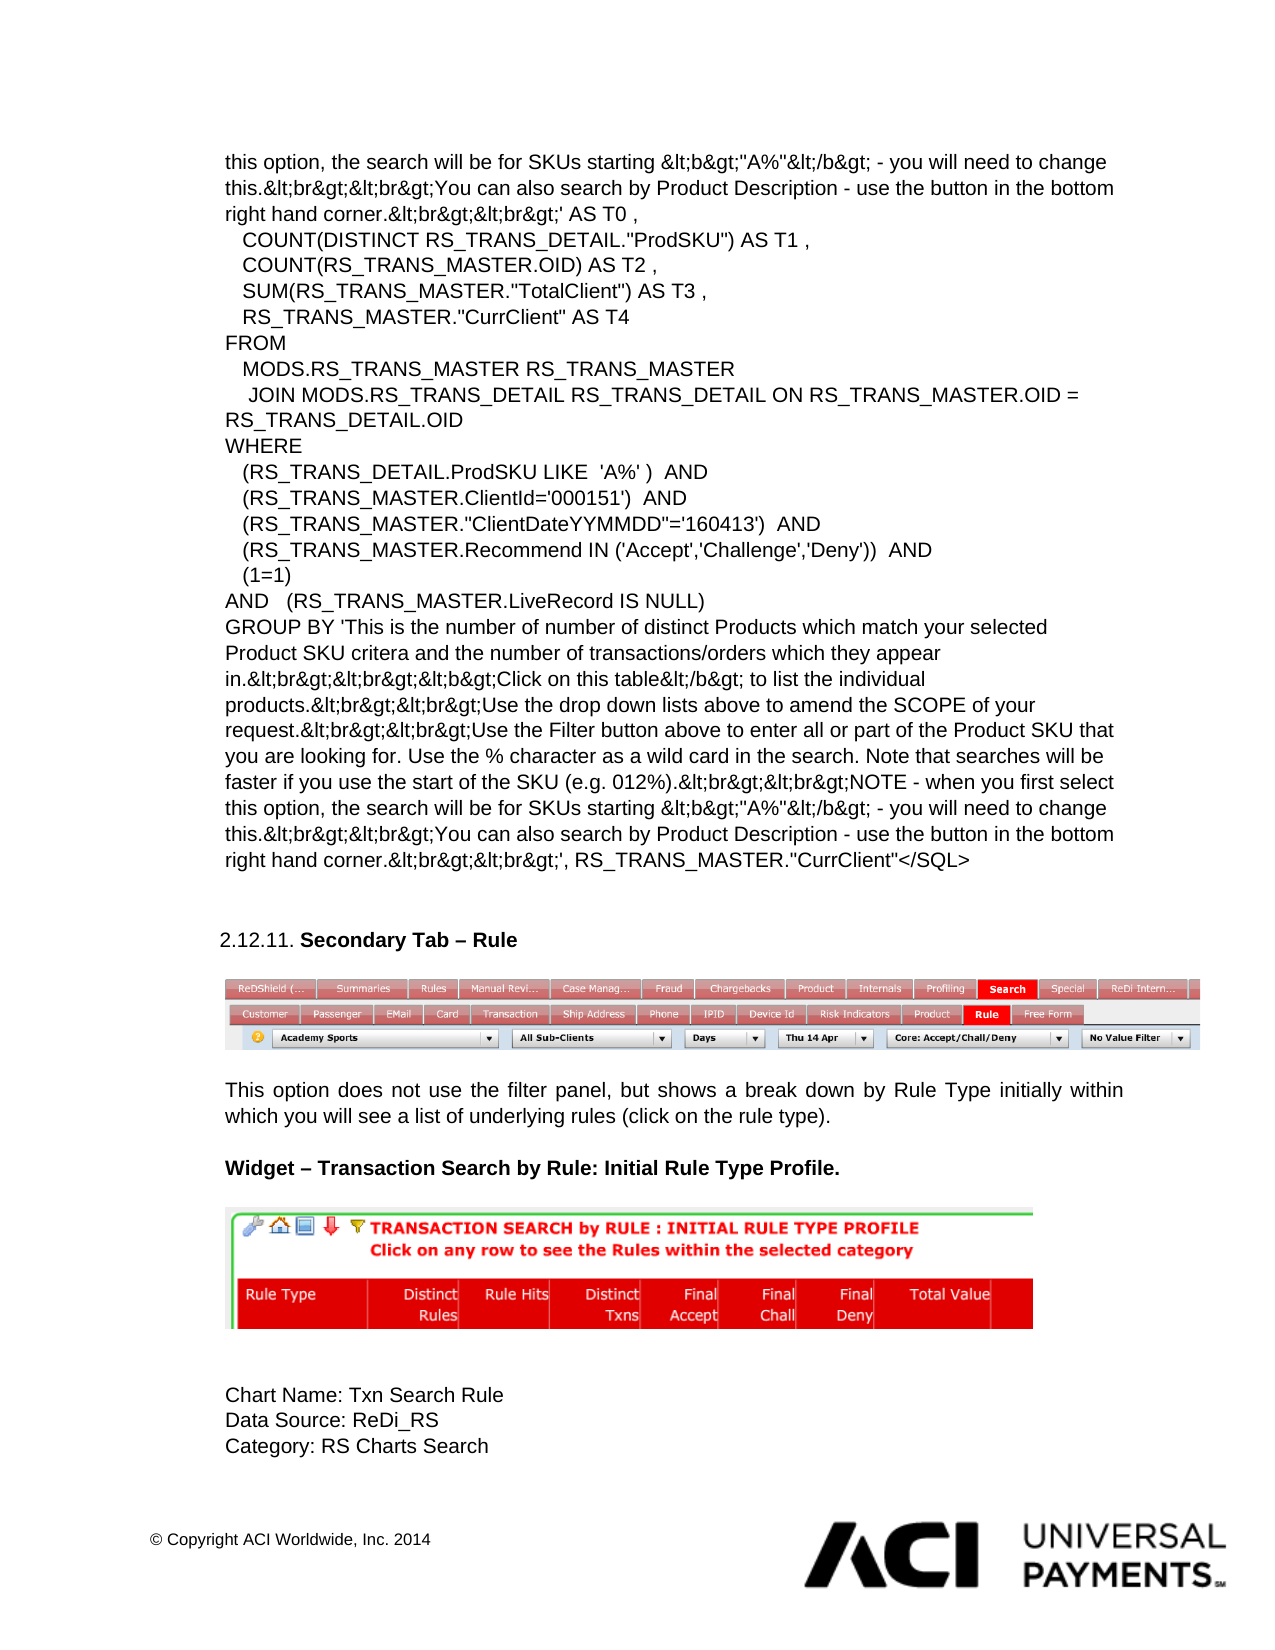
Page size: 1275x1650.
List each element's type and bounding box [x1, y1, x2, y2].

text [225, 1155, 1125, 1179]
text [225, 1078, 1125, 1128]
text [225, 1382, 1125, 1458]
picture [802, 1519, 1229, 1590]
picture [225, 1207, 1033, 1329]
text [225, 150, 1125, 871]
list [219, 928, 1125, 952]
picture [225, 978, 1200, 1050]
